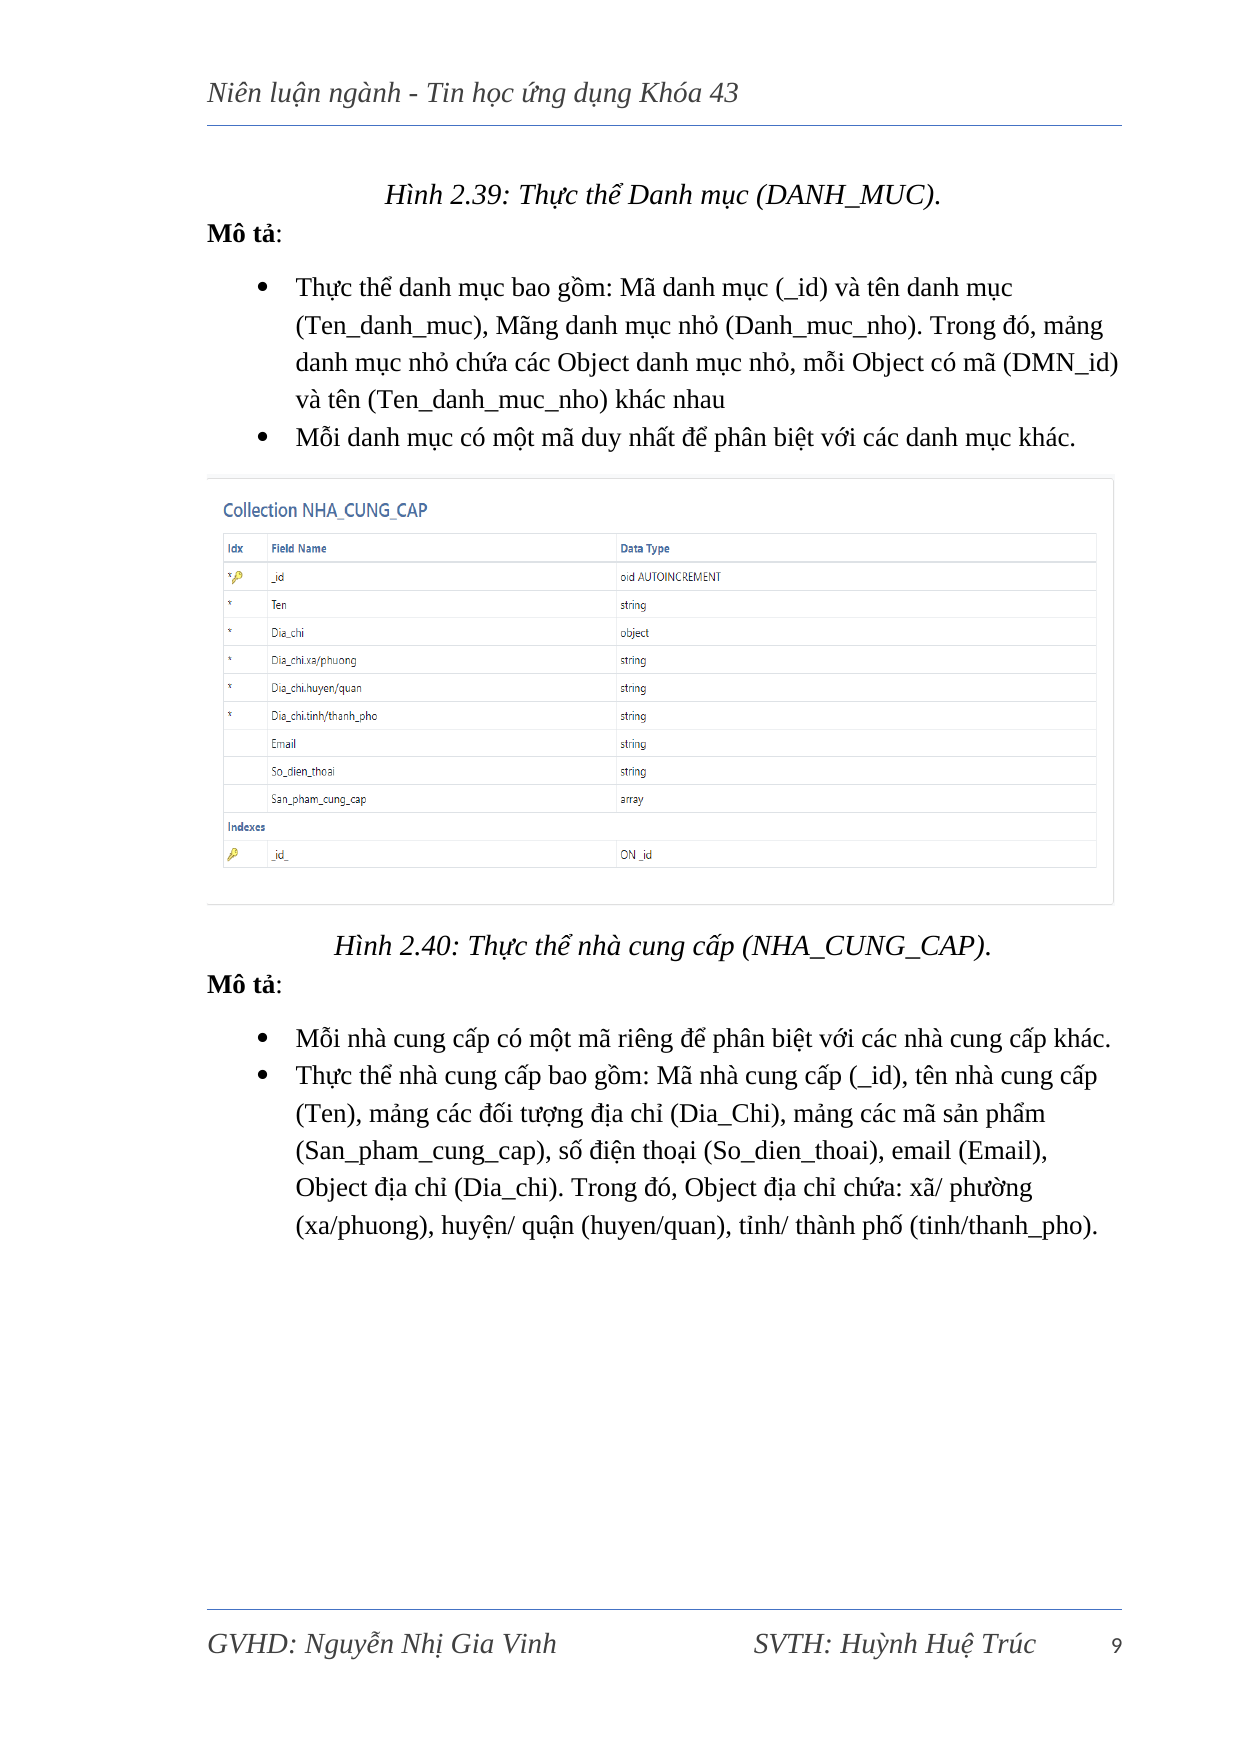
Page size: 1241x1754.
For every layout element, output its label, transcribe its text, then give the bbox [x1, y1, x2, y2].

text Hình 2.40: Thực thể nhà cung cấp (NHA_CUNG_CAP). [207, 928, 1122, 961]
text Mô tả: [207, 217, 1122, 248]
picture [206, 474, 1115, 906]
list Thực thể danh mục bao gồm: Mã danh mục (_id) và tên danh mục (Ten_danh_muc), Mãng danh mục nhỏ (Danh_muc_nho). Trong đó, mảng danh mục nhỏ chứa các Object danh mục nhỏ, mỗi Object có mã (DMN_id) và tên (Ten_danh_muc_nho) khác nhau [258, 271, 1122, 414]
list Mỗi nhà cung cấp có một mã riêng để phân biệt với các nhà cung cấp khác. [258, 1022, 1122, 1053]
text Hình 2.39: Thực thể Danh mục (DANH_MUC). [207, 177, 1122, 211]
text Mô tả: [207, 968, 1122, 999]
list Mỗi danh mục có một mã duy nhất để phân biệt với các danh mục khác. [258, 421, 1122, 452]
list Thực thể nhà cung cấp bao gồm: Mã nhà cung cấp (_id), tên nhà cung cấp (Ten), mảng các đối tượng địa chỉ (Dia_Chi), mảng các mã sản phẩm (San_pham_cung_cap), số điện thoại (So_dien_thoai), email (Email), Object địa chỉ (Dia_chi). Trong đó, Object địa chỉ chứa: xã/ phường (xa/phuong), huyện/ quận (huyen/quan), tỉnh/ thành phố (tinh/thanh_pho). [258, 1059, 1122, 1240]
